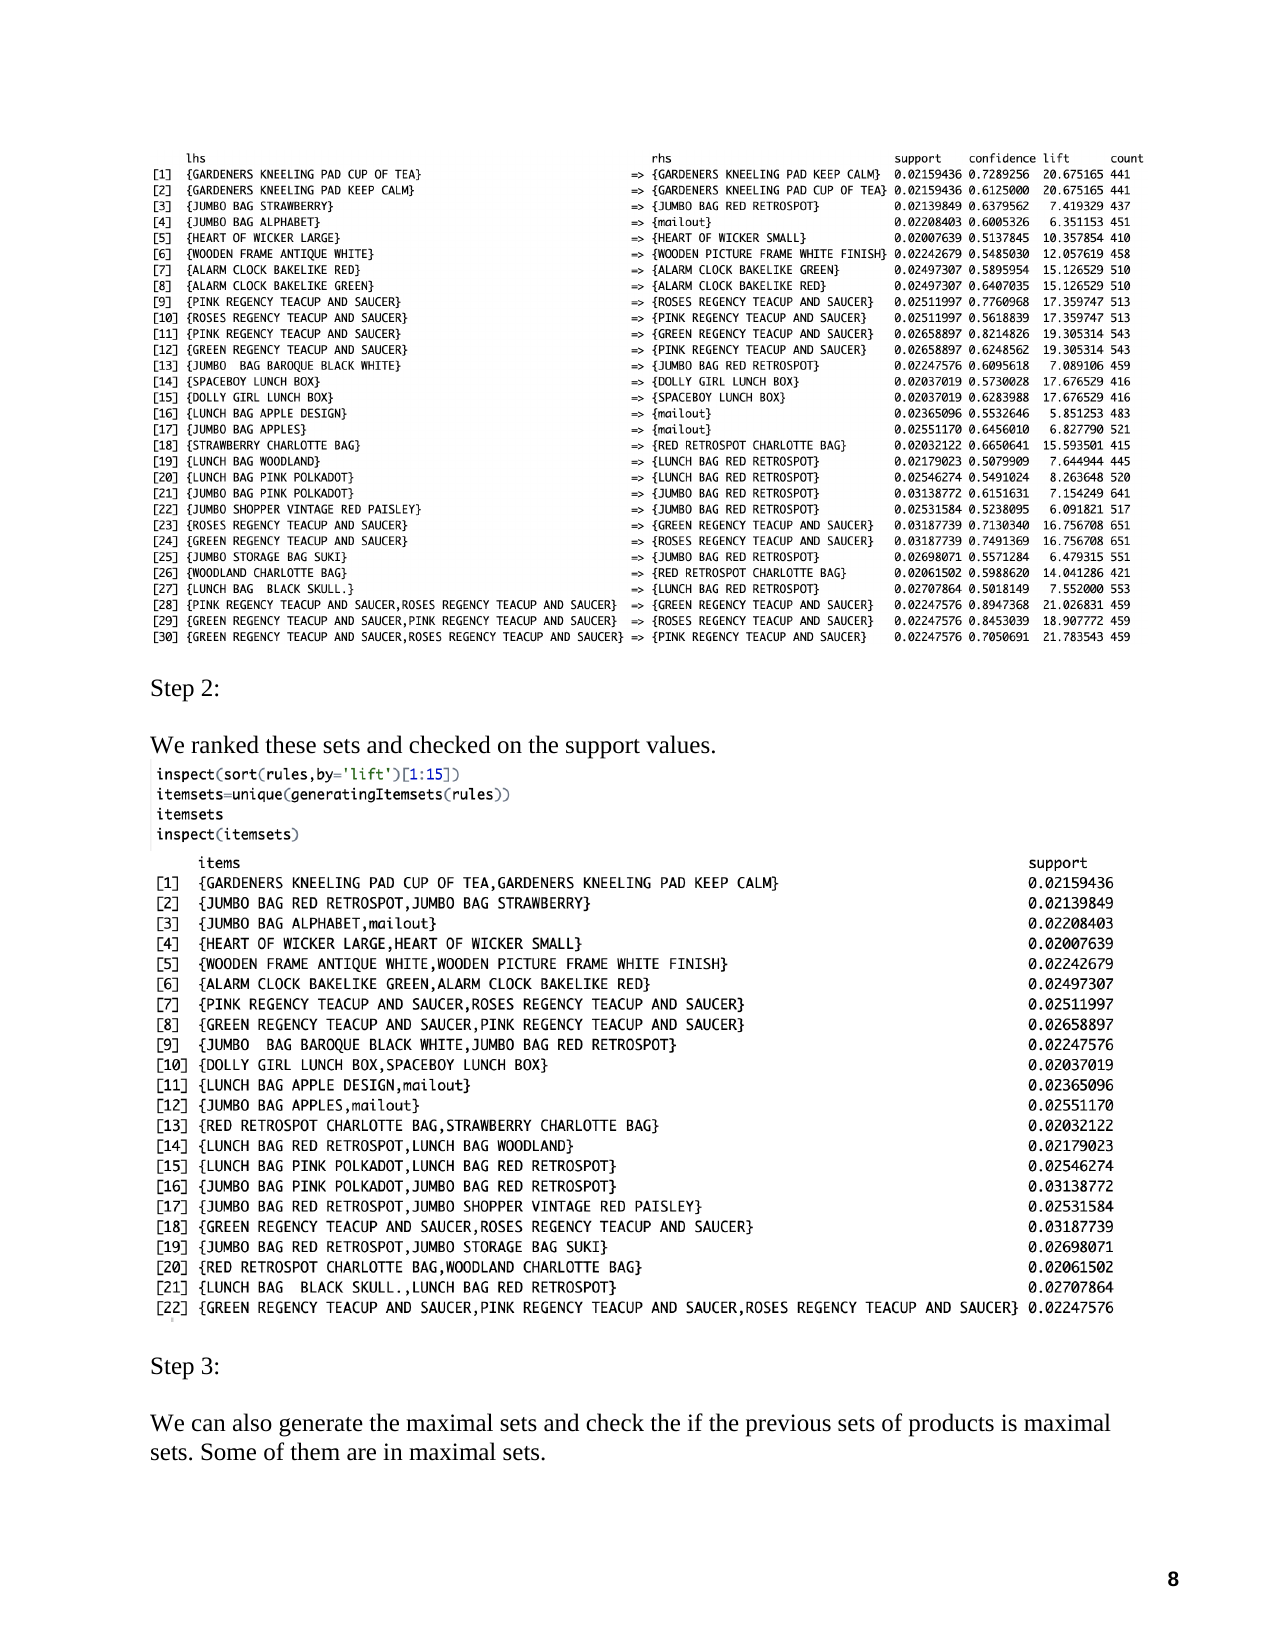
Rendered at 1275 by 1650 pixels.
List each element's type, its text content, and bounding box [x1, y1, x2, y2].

picture [150, 759, 1125, 1322]
picture [150, 150, 1149, 645]
text Step 2: [150, 673, 1125, 702]
text We can also generate the maximal sets and check the if the previous sets of products is maximal sets. Some of them are in maximal sets. [150, 1408, 1125, 1466]
text We ranked these sets and checked on the support values. [150, 730, 1125, 759]
text Step 3: [150, 1351, 1125, 1379]
